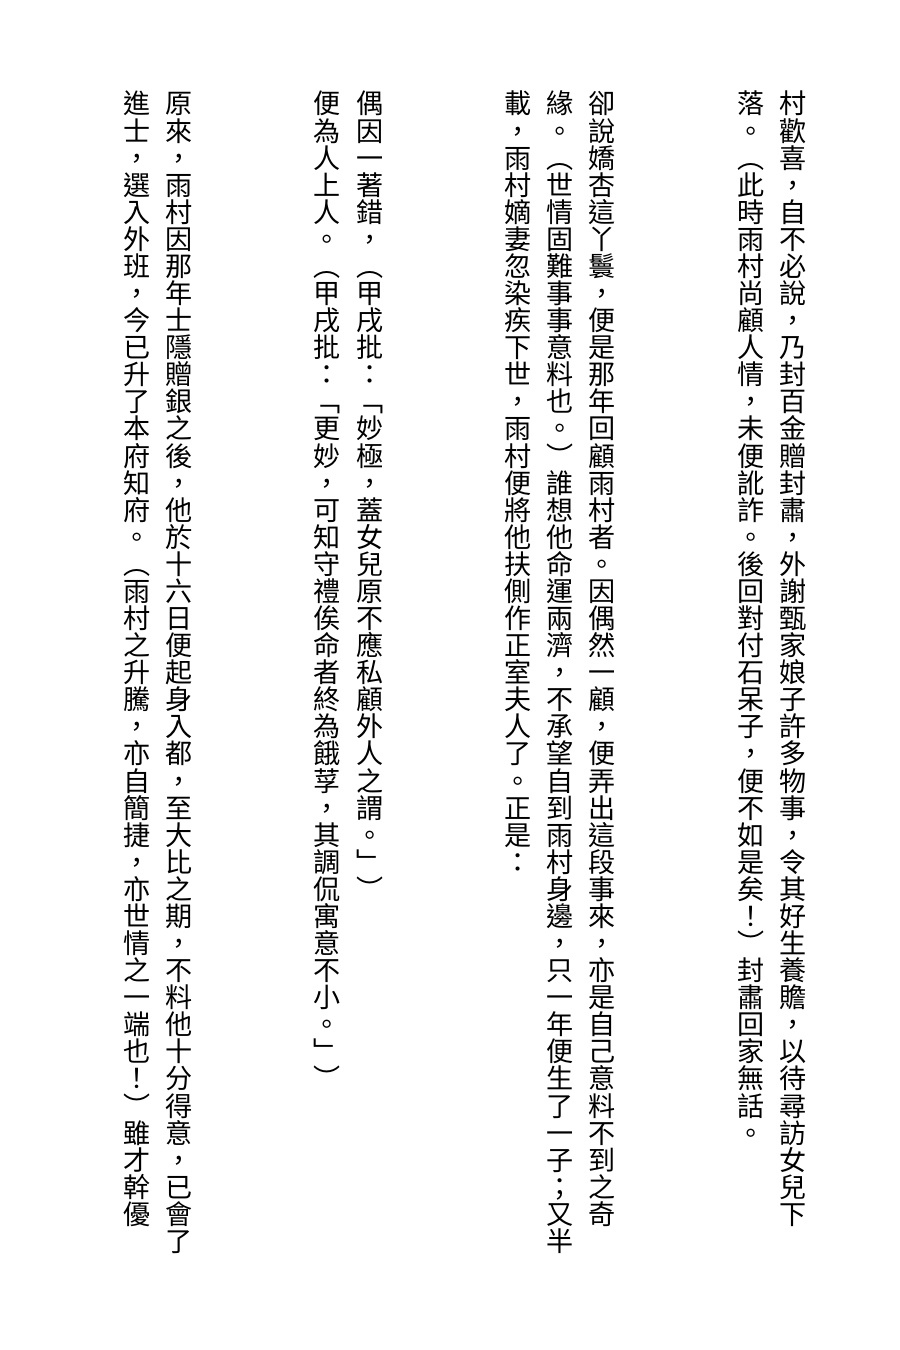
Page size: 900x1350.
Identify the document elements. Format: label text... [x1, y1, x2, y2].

text 偶因一著錯，（甲戌批：「妙極，蓋女兒原不應私顧外人之謂。」） 便為人上人。（甲戌批：「更妙，可知守禮俟命者終為餓莩，其調侃寓意不小。」） [265, 90, 429, 1260]
text 卻說嬌杏這丫鬟，便是那年回顧雨村者。因偶然一顧，便弄出這段事來，亦是自己意料不到之奇緣。（世情固難事事意料也。）誰想他命運兩濟，不承望自到雨村身邊，只一年便生了一子；又半載，雨村嫡妻忽染疾下世，雨村便將他扶側作正室夫人了。正是： [456, 90, 662, 1260]
